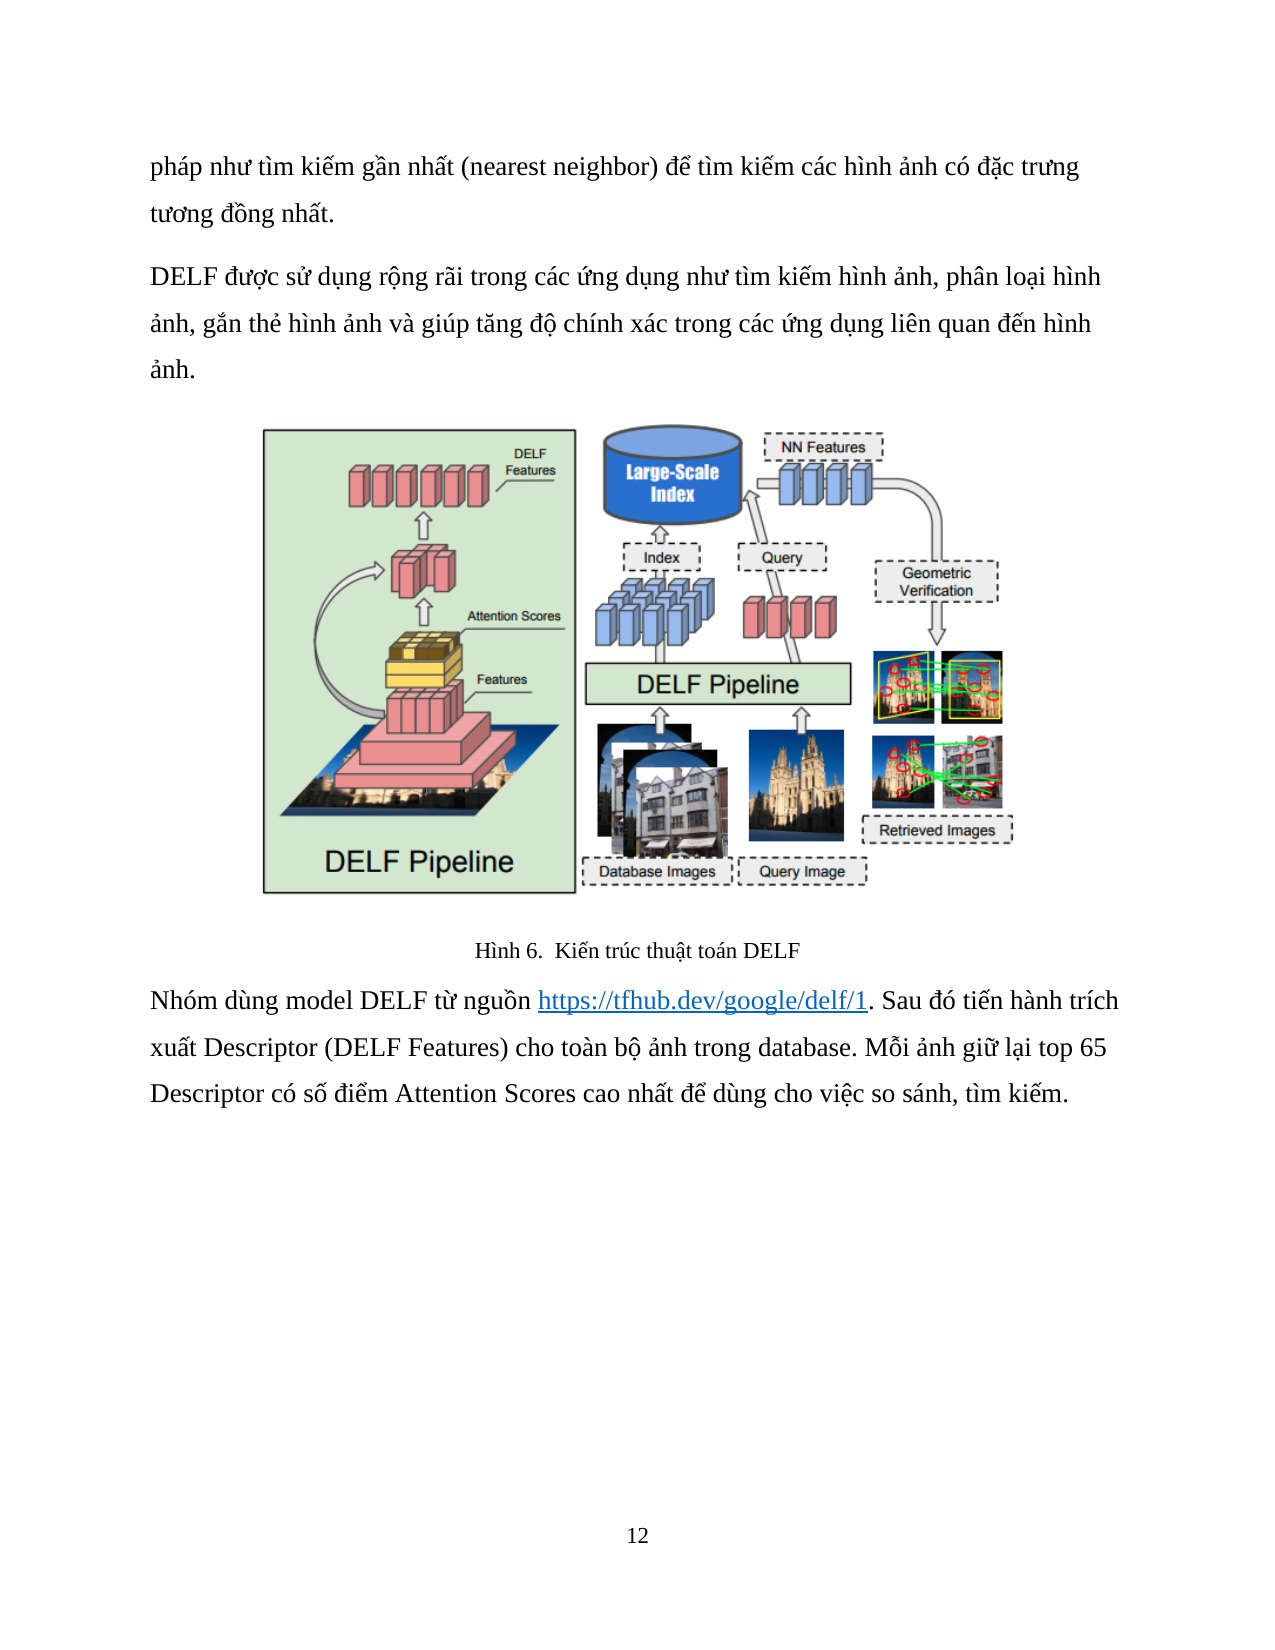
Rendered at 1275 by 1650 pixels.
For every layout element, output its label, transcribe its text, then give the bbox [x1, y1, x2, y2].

picture [256, 416, 1019, 919]
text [150, 150, 1125, 228]
text Nhóm dùng model DELF từ nguồn https://tfhub.dev/google/delf/1. Sau đó tiến hành trích xuất Descriptor (DELF Features) cho toàn bộ ảnh trong database. Mỗi ảnh giữ lại top 65 Descriptor có số điểm Attention Scores cao nhất để dùng cho việc so sánh, tìm kiếm. [150, 984, 1125, 1109]
text DELF được sử dụng rộng rãi trong các ứng dụng như tìm kiếm hình ảnh, phân loại hình ảnh, gắn thẻ hình ảnh và giúp tăng độ chính xác trong các ứng dụng liên quan đến hình ảnh. [150, 260, 1125, 384]
text Hình 6. Kiến trúc thuật toán DELF [150, 937, 1125, 963]
